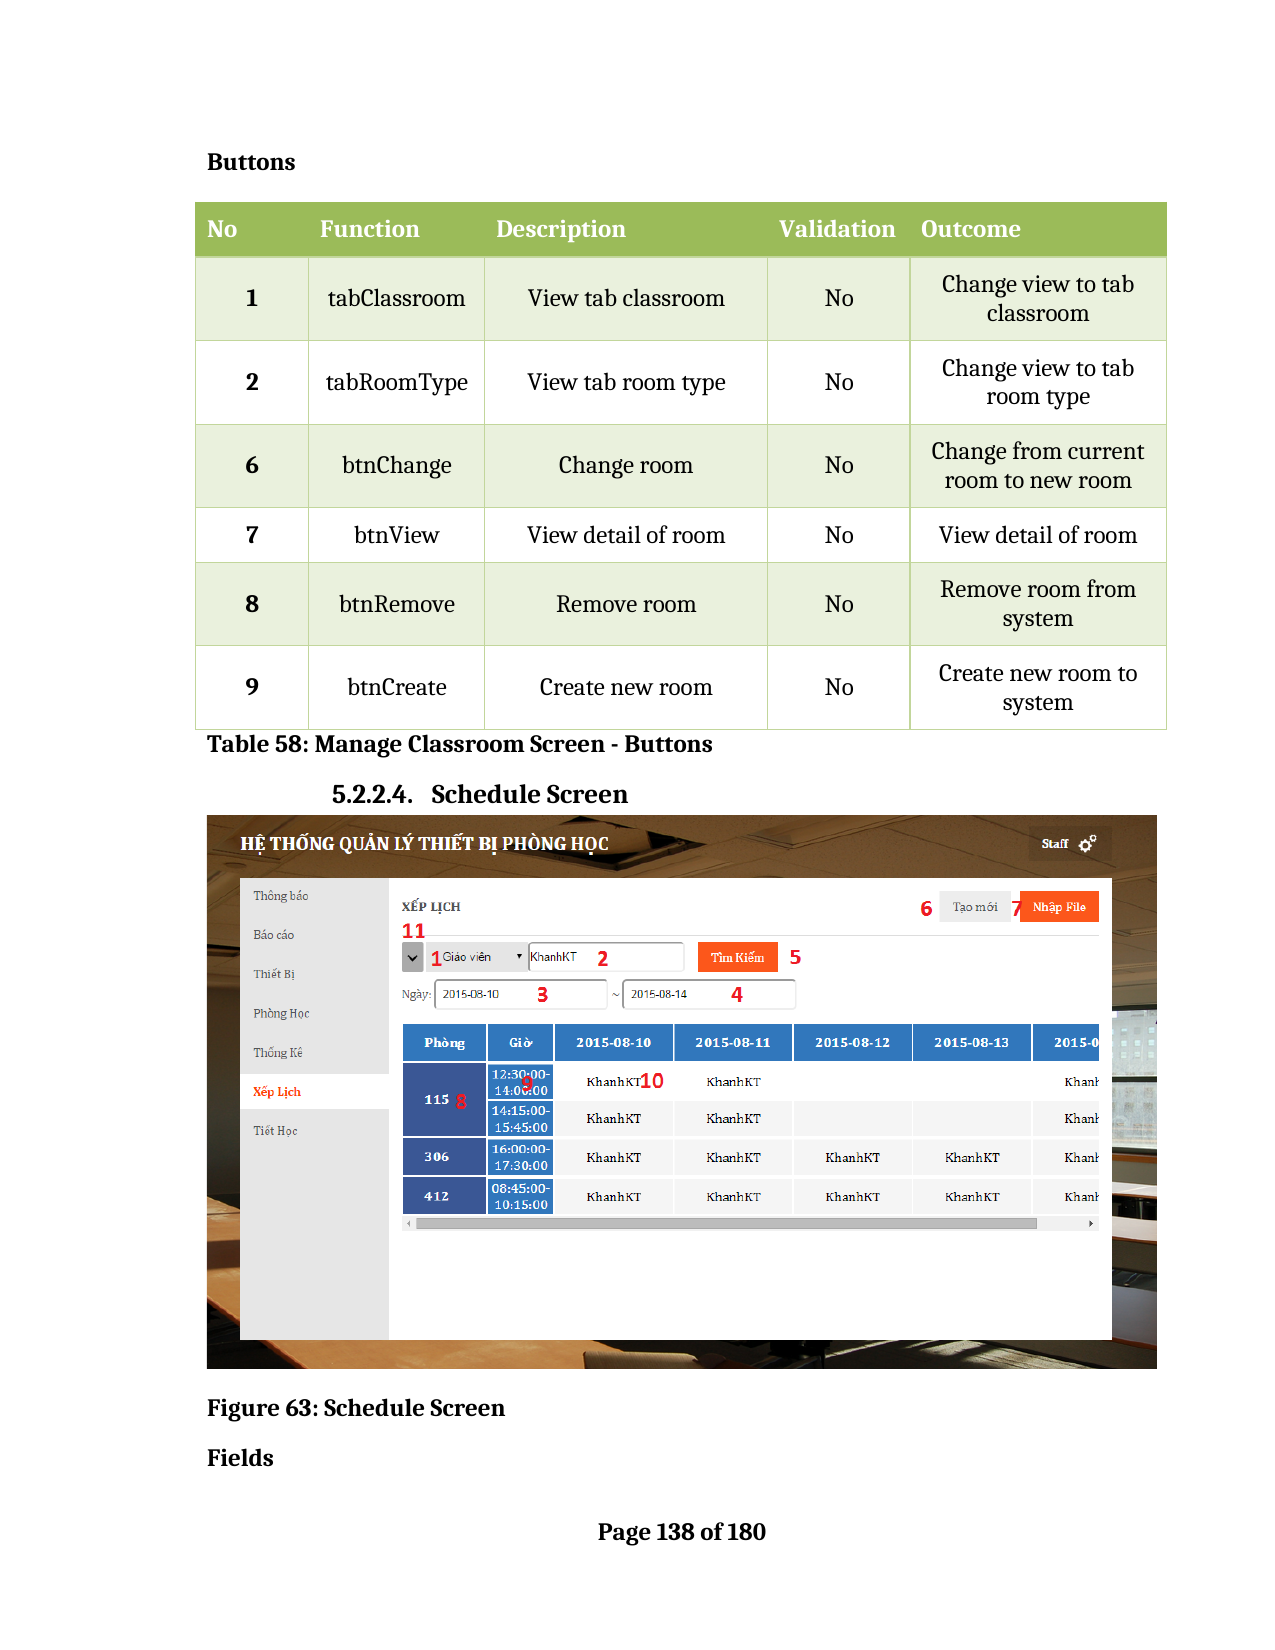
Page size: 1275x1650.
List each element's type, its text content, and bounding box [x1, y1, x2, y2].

text Fields [207, 1444, 1157, 1472]
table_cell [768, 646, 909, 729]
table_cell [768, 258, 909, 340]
picture [206, 815, 1157, 1369]
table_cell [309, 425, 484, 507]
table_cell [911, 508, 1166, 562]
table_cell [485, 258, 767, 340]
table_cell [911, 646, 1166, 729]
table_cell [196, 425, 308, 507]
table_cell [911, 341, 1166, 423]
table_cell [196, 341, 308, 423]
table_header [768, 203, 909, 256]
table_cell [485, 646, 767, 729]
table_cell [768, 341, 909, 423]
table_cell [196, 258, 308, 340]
text Buttons [207, 148, 1157, 176]
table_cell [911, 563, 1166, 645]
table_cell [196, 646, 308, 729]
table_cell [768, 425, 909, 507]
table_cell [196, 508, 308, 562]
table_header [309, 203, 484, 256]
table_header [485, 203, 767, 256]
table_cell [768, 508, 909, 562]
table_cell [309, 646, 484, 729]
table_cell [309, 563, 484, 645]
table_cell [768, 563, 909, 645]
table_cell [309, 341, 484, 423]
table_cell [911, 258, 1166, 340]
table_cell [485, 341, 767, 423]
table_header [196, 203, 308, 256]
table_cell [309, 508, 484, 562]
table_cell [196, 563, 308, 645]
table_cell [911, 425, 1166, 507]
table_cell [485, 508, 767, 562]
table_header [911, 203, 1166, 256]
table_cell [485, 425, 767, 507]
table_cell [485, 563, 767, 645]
list Schedule Screen [332, 779, 1157, 811]
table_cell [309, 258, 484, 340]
